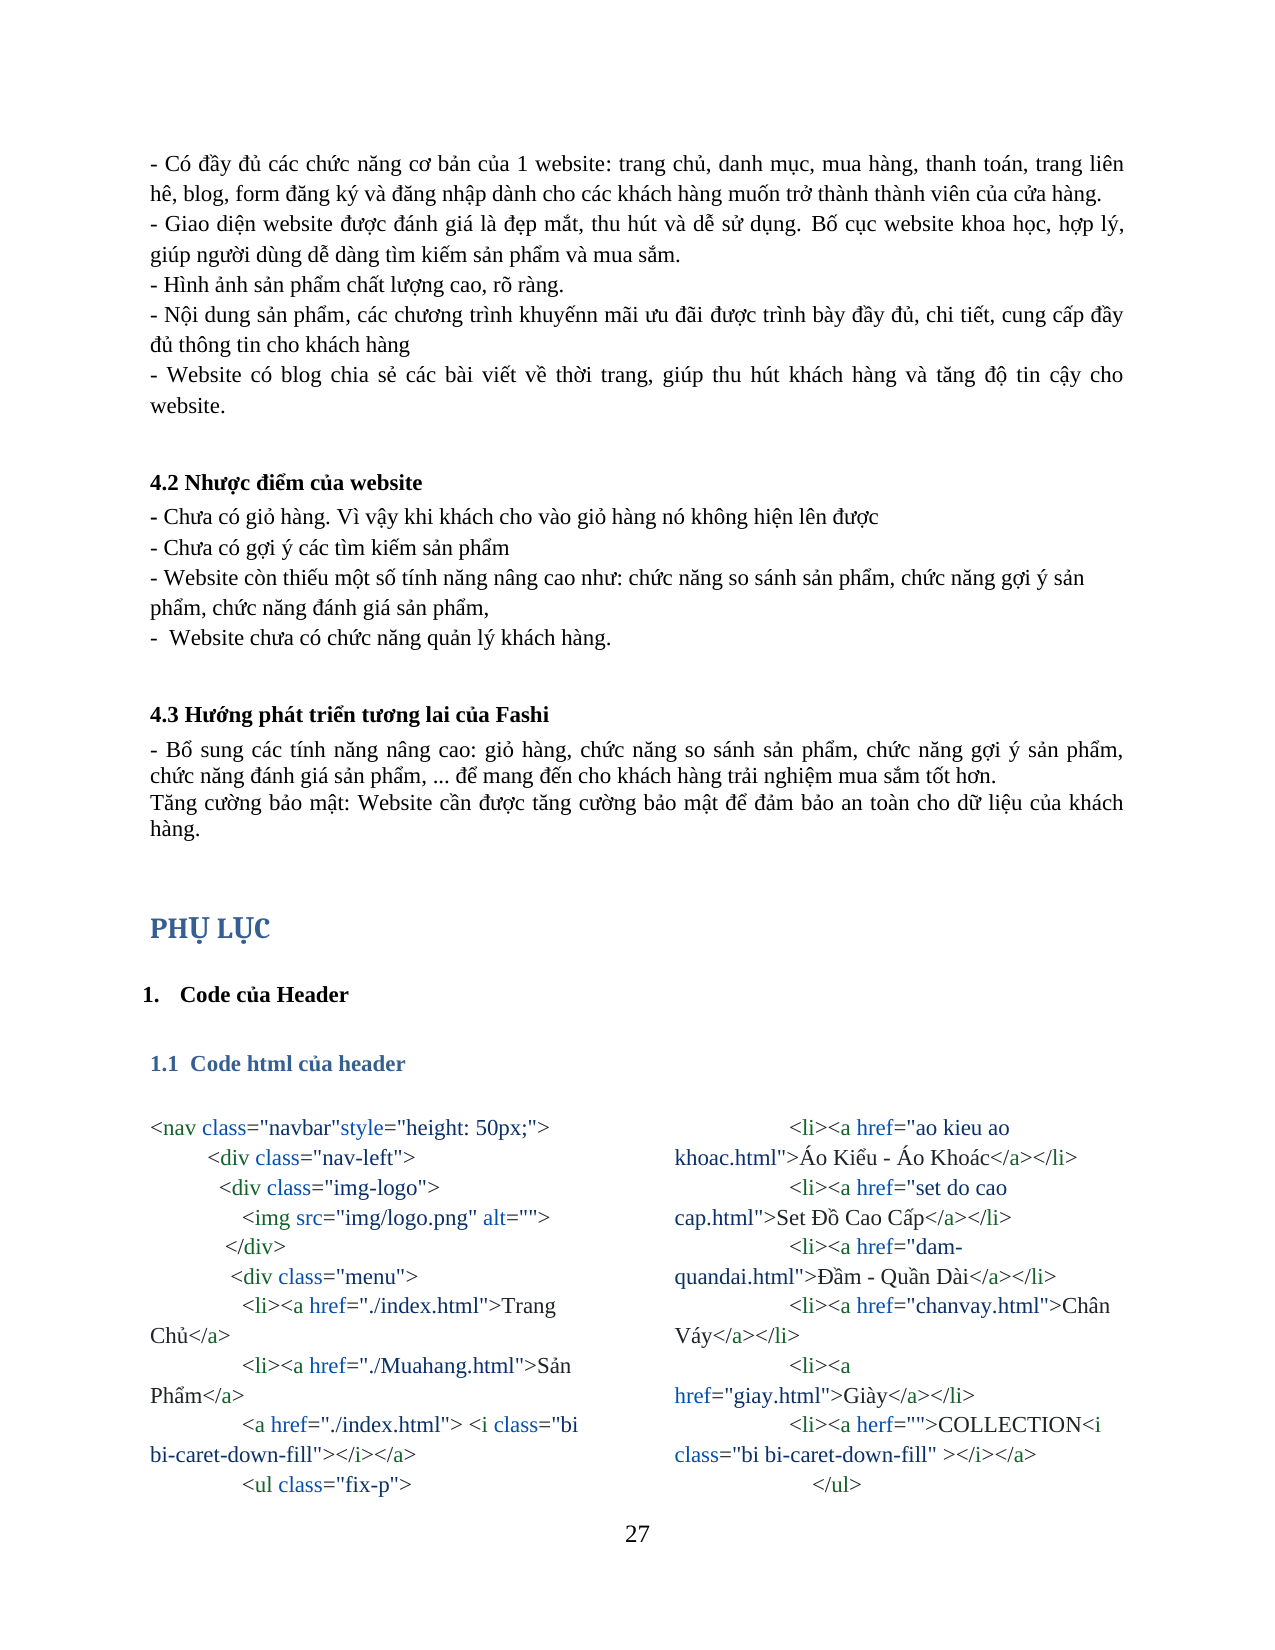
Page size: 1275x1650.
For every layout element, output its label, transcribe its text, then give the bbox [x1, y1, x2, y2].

subtitle PHỤ LỤC [150, 912, 1125, 946]
text <a href="./index.html"> <i class="bi bi-caret-down-fill"></i></a> [150, 1408, 601, 1467]
text <div class="menu"> [150, 1259, 601, 1289]
text <li><a href="chanvay.html">Chân Váy</a></li> [674, 1289, 1125, 1349]
text - Hình ảnh sản phẩm chất lượng cao, rõ ràng. [150, 271, 1125, 297]
text <li><a href="dam-quandai.html">Đầm - Quần Dài</a></li> [674, 1230, 1125, 1289]
subtitle 4.3 Hướng phát triển tương lai của Fashi [150, 701, 1125, 728]
subtitle 1.1 Code html của header [150, 1050, 1125, 1076]
text <li><a herf="">COLLECTION<i class="bi bi-caret-down-fill" ></i></a> [674, 1408, 1125, 1467]
text <li><a href="./index.html">Trang Chủ</a> [150, 1289, 601, 1349]
text - Nội dung sản phẩm, các chương trình khuyếnn mãi ưu đãi được trình bày đầy đủ, chi tiết, cung cấp đầy đủ thông tin cho khách hàng [150, 301, 1125, 358]
text <nav class="navbar"style="height: 50px;"> [150, 1111, 601, 1141]
text </div> [150, 1230, 601, 1259]
text <div class="img-logo"> [150, 1171, 601, 1200]
text <li><a href="ao kieu ao khoac.html">Áo Kiểu - Áo Khoác</a></li> [674, 1111, 1125, 1171]
text - Giao diện website được đánh giá là đẹp mắt, thu hút và dễ sử dụng. Bố cục website khoa học, hợp lý, giúp người dùng dễ dàng tìm kiếm sản phẩm và mua sắm. [150, 210, 1125, 267]
text - Bổ sung các tính năng nâng cao: giỏ hàng, chức năng so sánh sản phẩm, chức năng gợi ý sản phẩm, chức năng đánh giá sản phẩm, ... để mang đến cho khách hàng trải nghiệm mua sắm tốt hơn. [150, 736, 1125, 789]
text - Website chưa có chức năng quản lý khách hàng. [150, 624, 1125, 651]
text <li><a href="giay.html">Giày</a></li> [674, 1349, 1125, 1408]
text <li><a href="./Muahang.html">Sản Phẩm</a> [150, 1349, 601, 1408]
text <img src="img/logo.png" alt=""> [150, 1200, 601, 1230]
text - Có đầy đủ các chức năng cơ bản của 1 website: trang chủ, danh mục, mua hàng, thanh toán, trang liên hê, blog, form đăng ký và đăng nhập dành cho các khách hàng muốn trở thành thành viên của cửa hàng. [150, 150, 1125, 207]
text - Website có blog chia sẻ các bài viết về thời trang, giúp thu hút khách hàng và tăng độ tin cậy cho website. [150, 361, 1125, 418]
list Code của Header [142, 981, 1125, 1007]
text <ul class="fix-p"> [150, 1467, 601, 1497]
text Tăng cường bảo mật: Website cần được tăng cường bảo mật để đảm bảo an toàn cho dữ liệu của khách hàng. [150, 789, 1125, 841]
text <li><a href="set do cao cap.html">Set Đồ Cao Cấp</a></li> [674, 1171, 1125, 1230]
text - Website còn thiếu một số tính năng nâng cao như: chức năng so sánh sản phẩm, chức năng gợi ý sản phẩm, chức năng đánh giá sản phẩm, [150, 564, 1125, 620]
text <div class="nav-left"> [150, 1141, 601, 1171]
text - Chưa có giỏ hàng. Vì vậy khi khách cho vào giỏ hàng nó không hiện lên được [150, 503, 1125, 530]
subtitle 4.2 Nhược điểm của website [150, 469, 1125, 495]
text - Chưa có gợi ý các tìm kiếm sản phẩm [150, 534, 1125, 560]
text </ul> [674, 1467, 1125, 1497]
